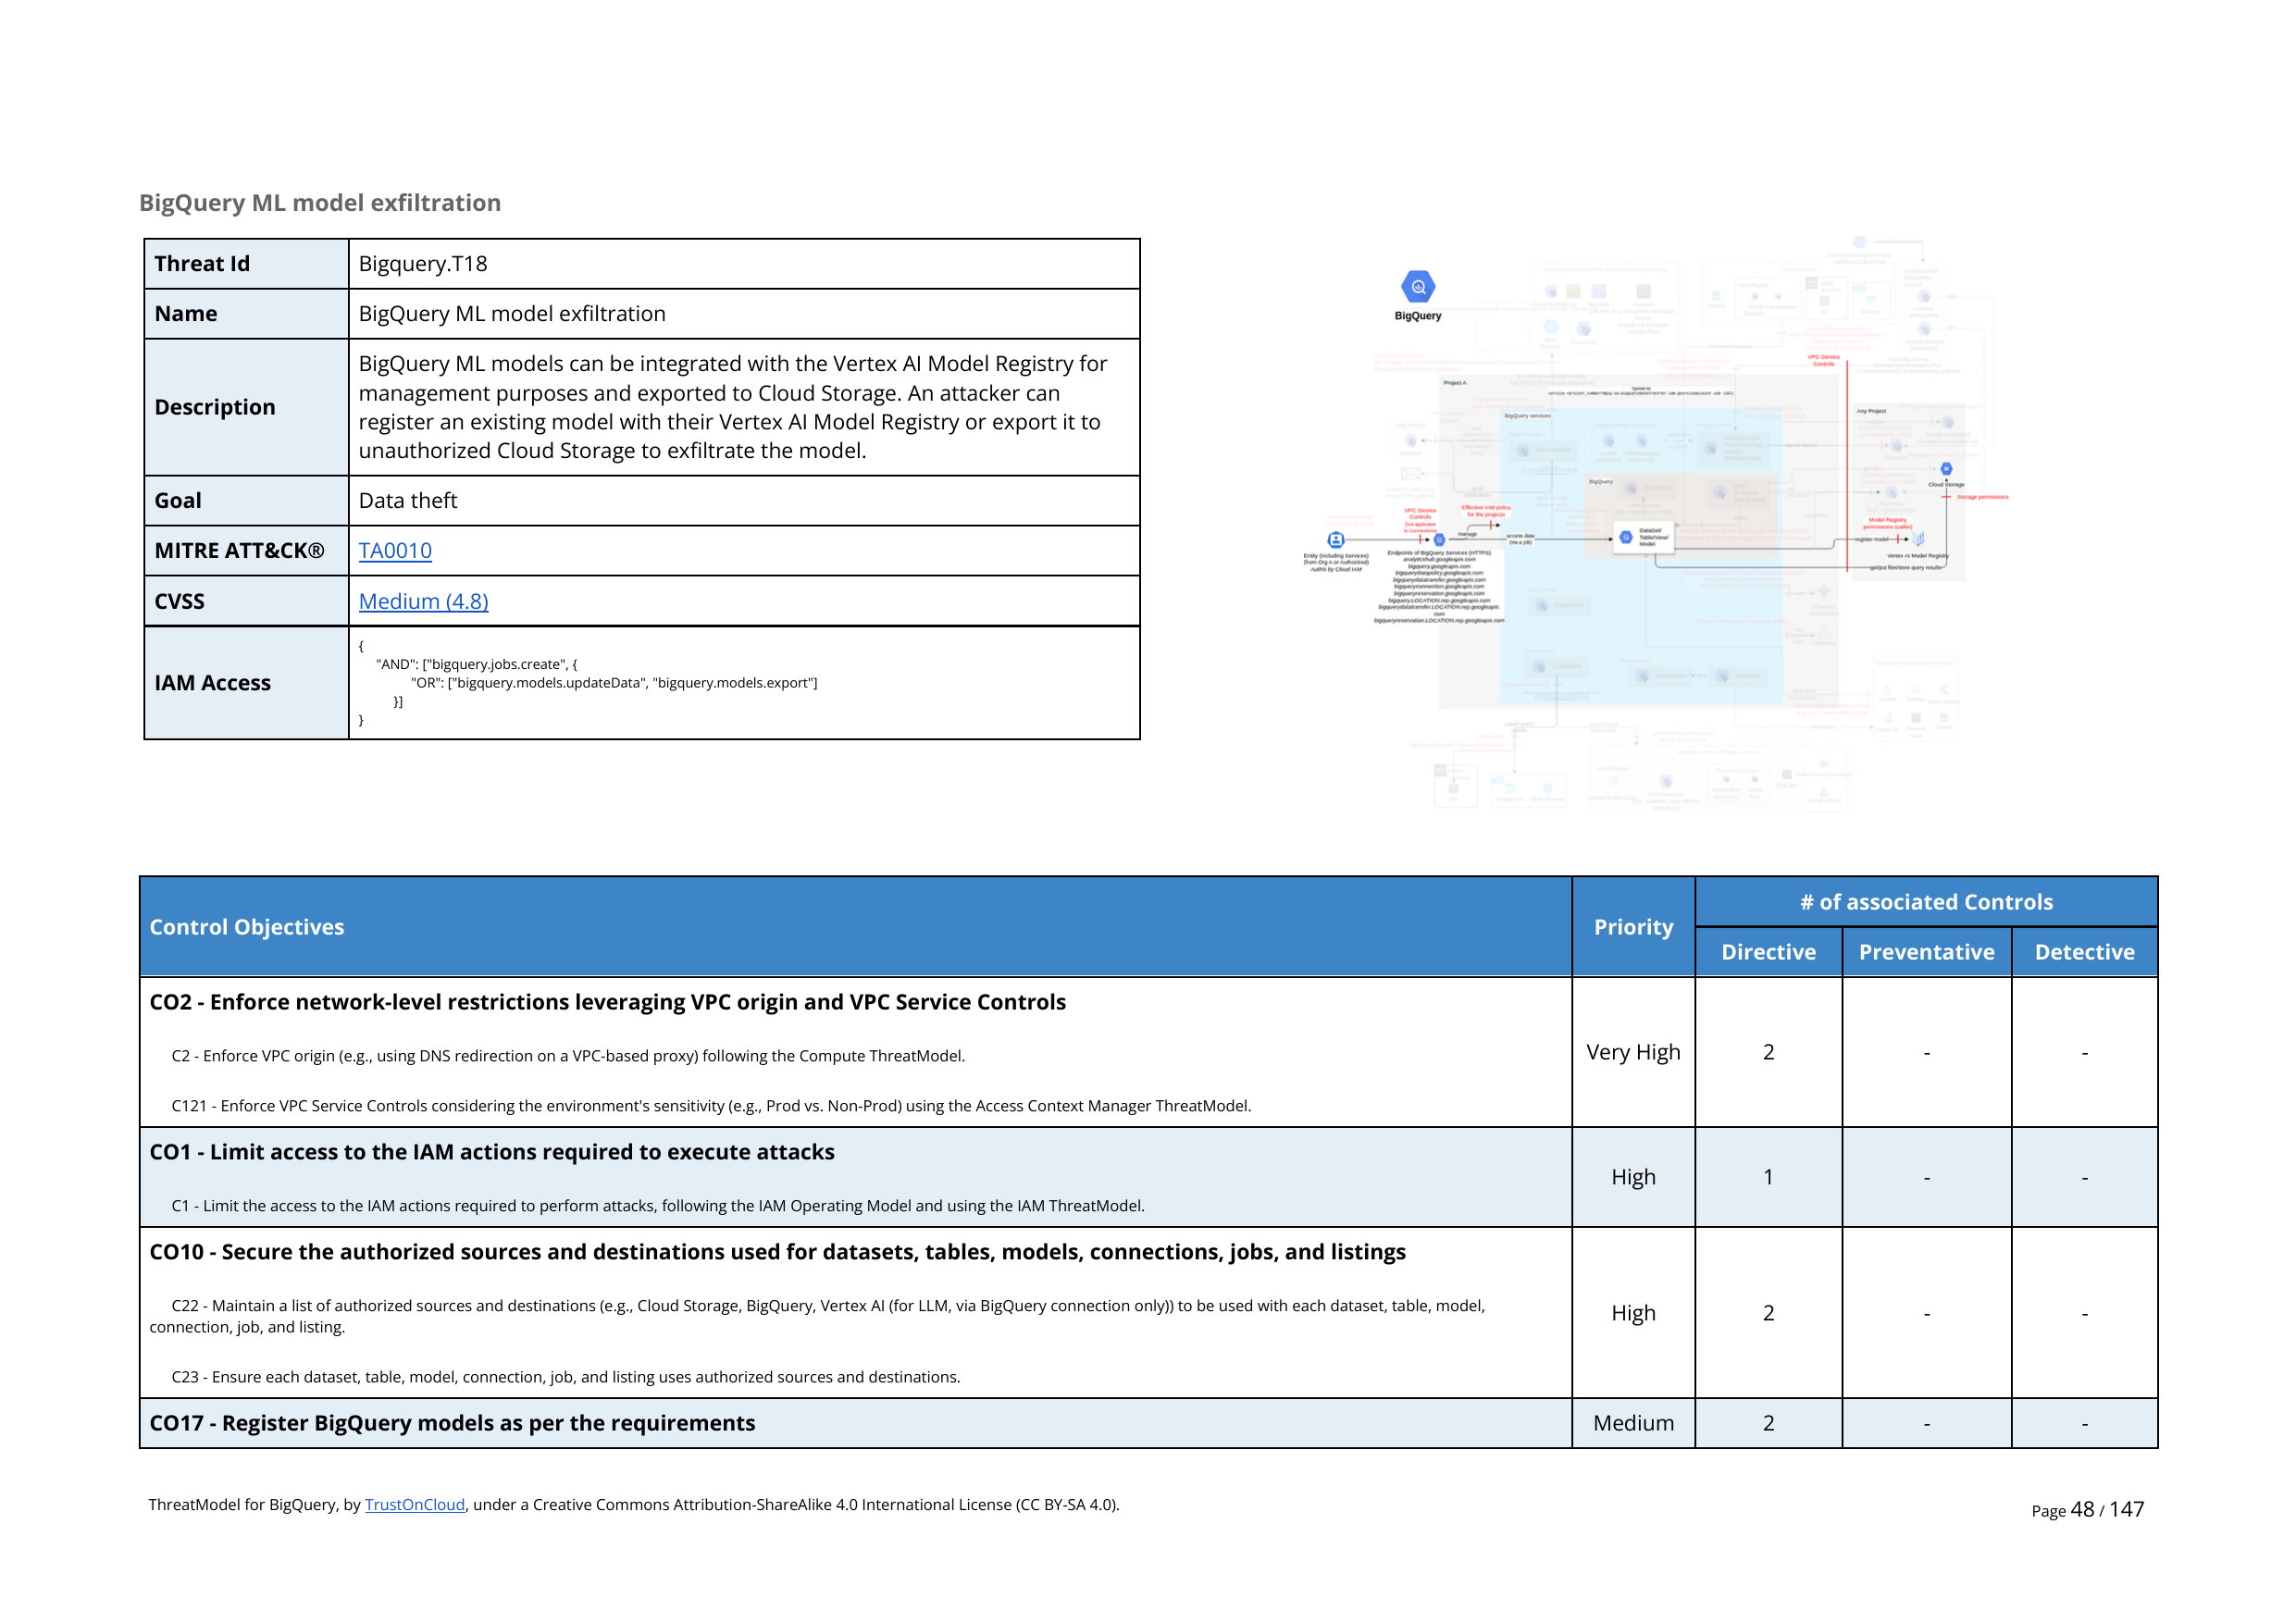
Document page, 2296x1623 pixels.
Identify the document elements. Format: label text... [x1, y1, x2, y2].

table_cell High [1573, 1228, 1694, 1396]
table_header Priority [1573, 877, 1694, 975]
table_cell - [2013, 1228, 2157, 1396]
table_cell CO2 - Enforce network-level restrictions leveraging VPC origin and VPC Service Controls C2 - Enforce VPC origin (e.g., using DNS redirection on a VPC-based proxy) following the Compute ThreatModel. C121 - Enforce VPC Service Controls considering the environment's sensitivity (e.g., Prod vs. Non-Prod) using the Access Context Manager ThreatModel. [141, 978, 1571, 1126]
table_header [1150, 225, 2157, 825]
subtitle BigQuery ML model exfiltration [139, 187, 2156, 218]
table_cell - [1843, 1228, 2011, 1396]
table_cell Very High [1573, 978, 1694, 1126]
table_cell - [1843, 1399, 2011, 1447]
table_header # of associated Controls [1696, 877, 2157, 925]
table_cell - [2013, 1399, 2157, 1447]
table_cell Preventative [1843, 928, 2011, 975]
table_cell 2 [1696, 978, 1842, 1126]
table_cell Detective [2013, 928, 2157, 975]
table_cell CO1 - Limit access to the IAM actions required to execute attacks C1 - Limit the access to the IAM actions required to perform attacks, following the IAM Operating Model and using the IAM ThreatModel. [141, 1128, 1571, 1226]
table_cell - [2013, 1128, 2157, 1226]
table_cell High [1573, 1128, 1694, 1226]
table_cell Medium [1573, 1399, 1694, 1447]
table_header [141, 225, 1148, 825]
table_cell 2 [1696, 1228, 1842, 1396]
table_cell - [1843, 978, 2011, 1126]
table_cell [141, 1399, 1571, 1447]
table_cell - [2013, 978, 2157, 1126]
picture [1303, 234, 2010, 813]
table_cell Directive [1696, 928, 1842, 975]
table_cell 1 [1696, 1128, 1842, 1226]
table_cell CO10 - Secure the authorized sources and destinations used for datasets, tables, models, connections, jobs, and listings C22 - Maintain a list of authorized sources and destinations (e.g., Cloud Storage, BigQuery, Vertex AI (for LLM, via BigQuery connection only)) to be used with each dataset, table, model, connection, job, and listing. C23 - Ensure each dataset, table, model, connection, job, and listing uses authorized sources and destinations. [141, 1228, 1571, 1396]
table_cell 2 [1696, 1399, 1842, 1447]
table_header Control Objectives [141, 877, 1571, 975]
table_cell - [1843, 1128, 2011, 1226]
